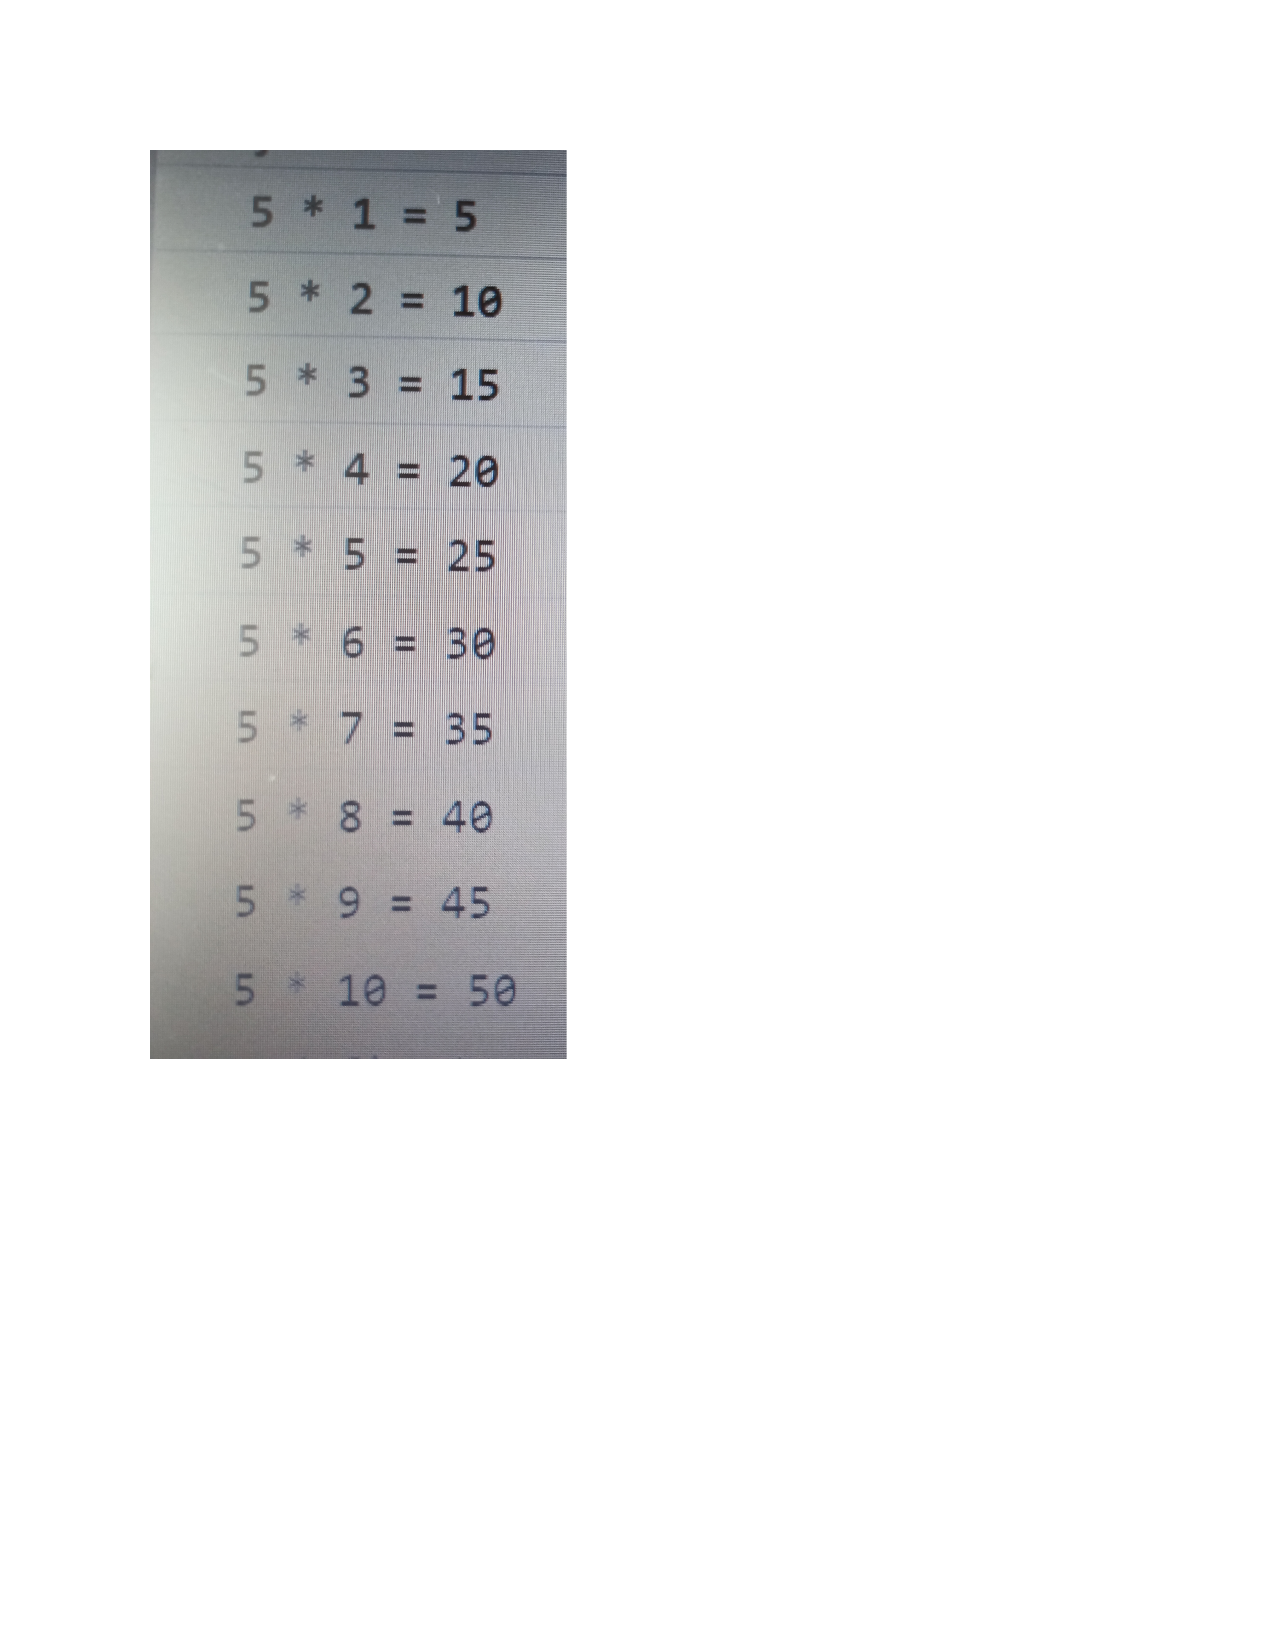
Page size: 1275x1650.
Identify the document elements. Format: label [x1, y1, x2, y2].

picture [150, 150, 567, 1059]
